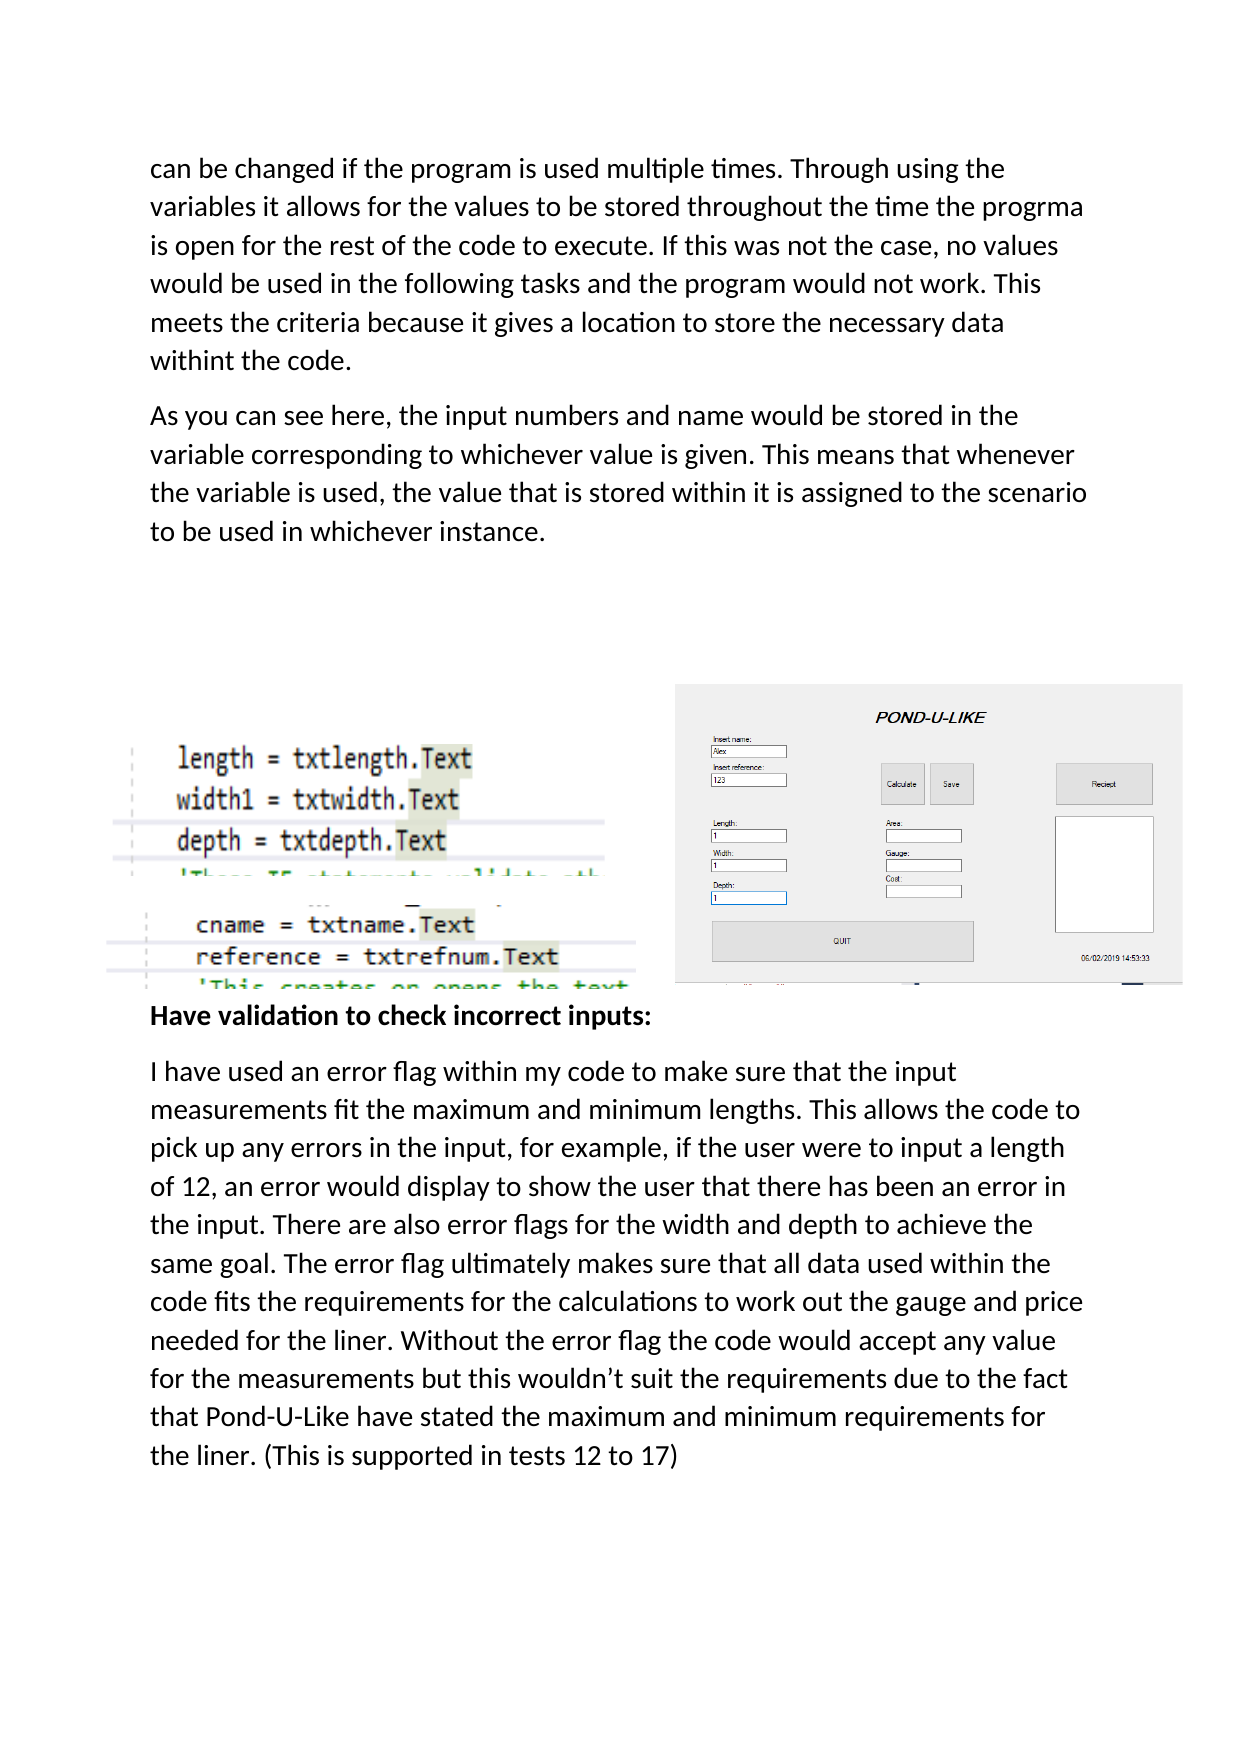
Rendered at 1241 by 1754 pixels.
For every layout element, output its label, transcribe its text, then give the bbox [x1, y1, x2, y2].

text I have used an error flag within my code to make sure that the input measurements fit the maximum and minimum lengths. This allows the code to pick up any errors in the input, for example, if the user were to input a length of 12, an error would display to show the user that there has been an error in the input. There are also error flags for the width and depth to achieve the same goal. The error flag ultimately makes sure that all data used within the code fits the requirements for the calculations to work out the gauge and price needed for the liner. Without the error flag the code would accept any value for the measurements but this wouldn’t suit the requirements due to the fact that Pond-U-Like have stated the maximum and minimum requirements for the liner. (This is supported in tests 12 to 17) [150, 1053, 1090, 1473]
picture [675, 679, 1183, 985]
picture [106, 905, 636, 989]
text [150, 150, 1090, 378]
text As you can see here, the input numbers and name would be stored in the variable corresponding to whichever value is given. This means that whenever the variable is used, the value that is stored within it is assigned to the scenario to be used in whichever instance. [150, 397, 1090, 548]
picture [112, 744, 605, 876]
text Have validation to check incorrect inputs: [150, 997, 1090, 1033]
